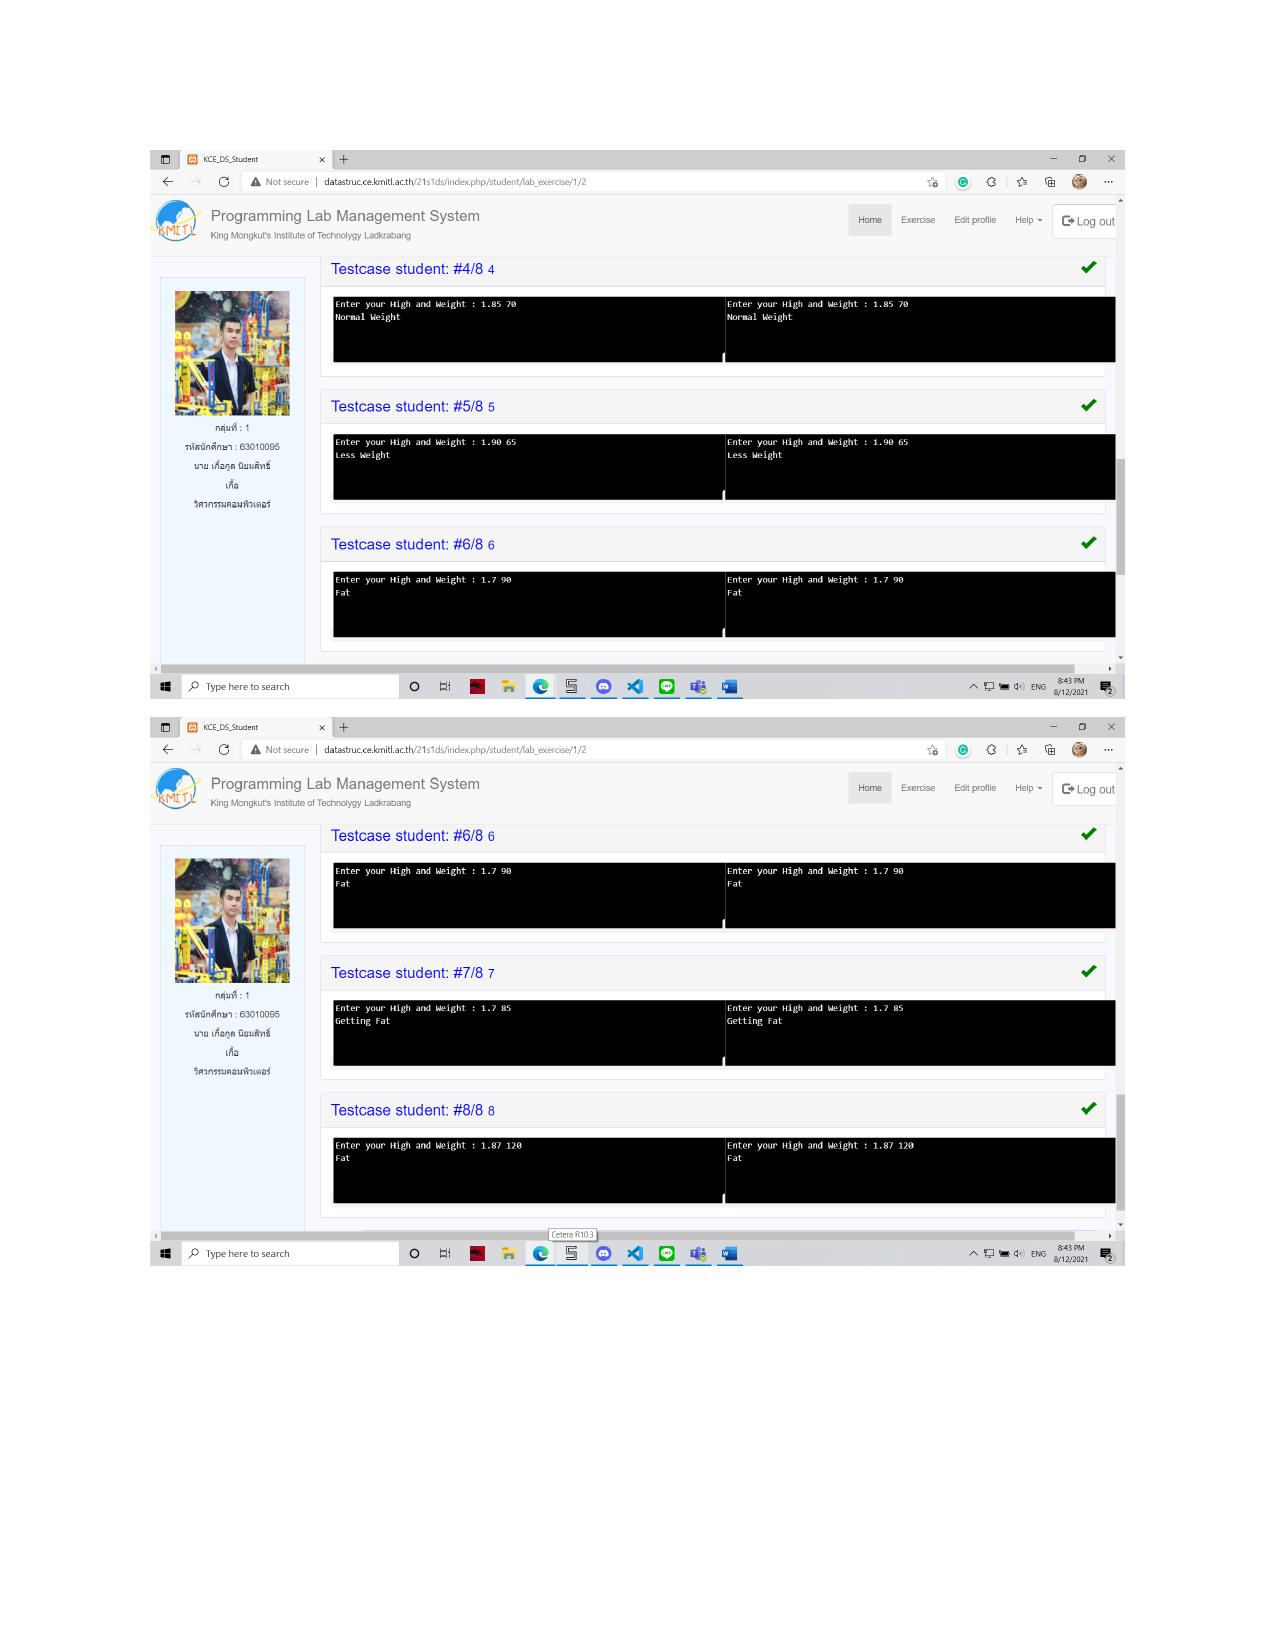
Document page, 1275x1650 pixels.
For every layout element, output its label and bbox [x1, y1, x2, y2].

picture [150, 717, 1125, 1266]
picture [150, 150, 1125, 699]
